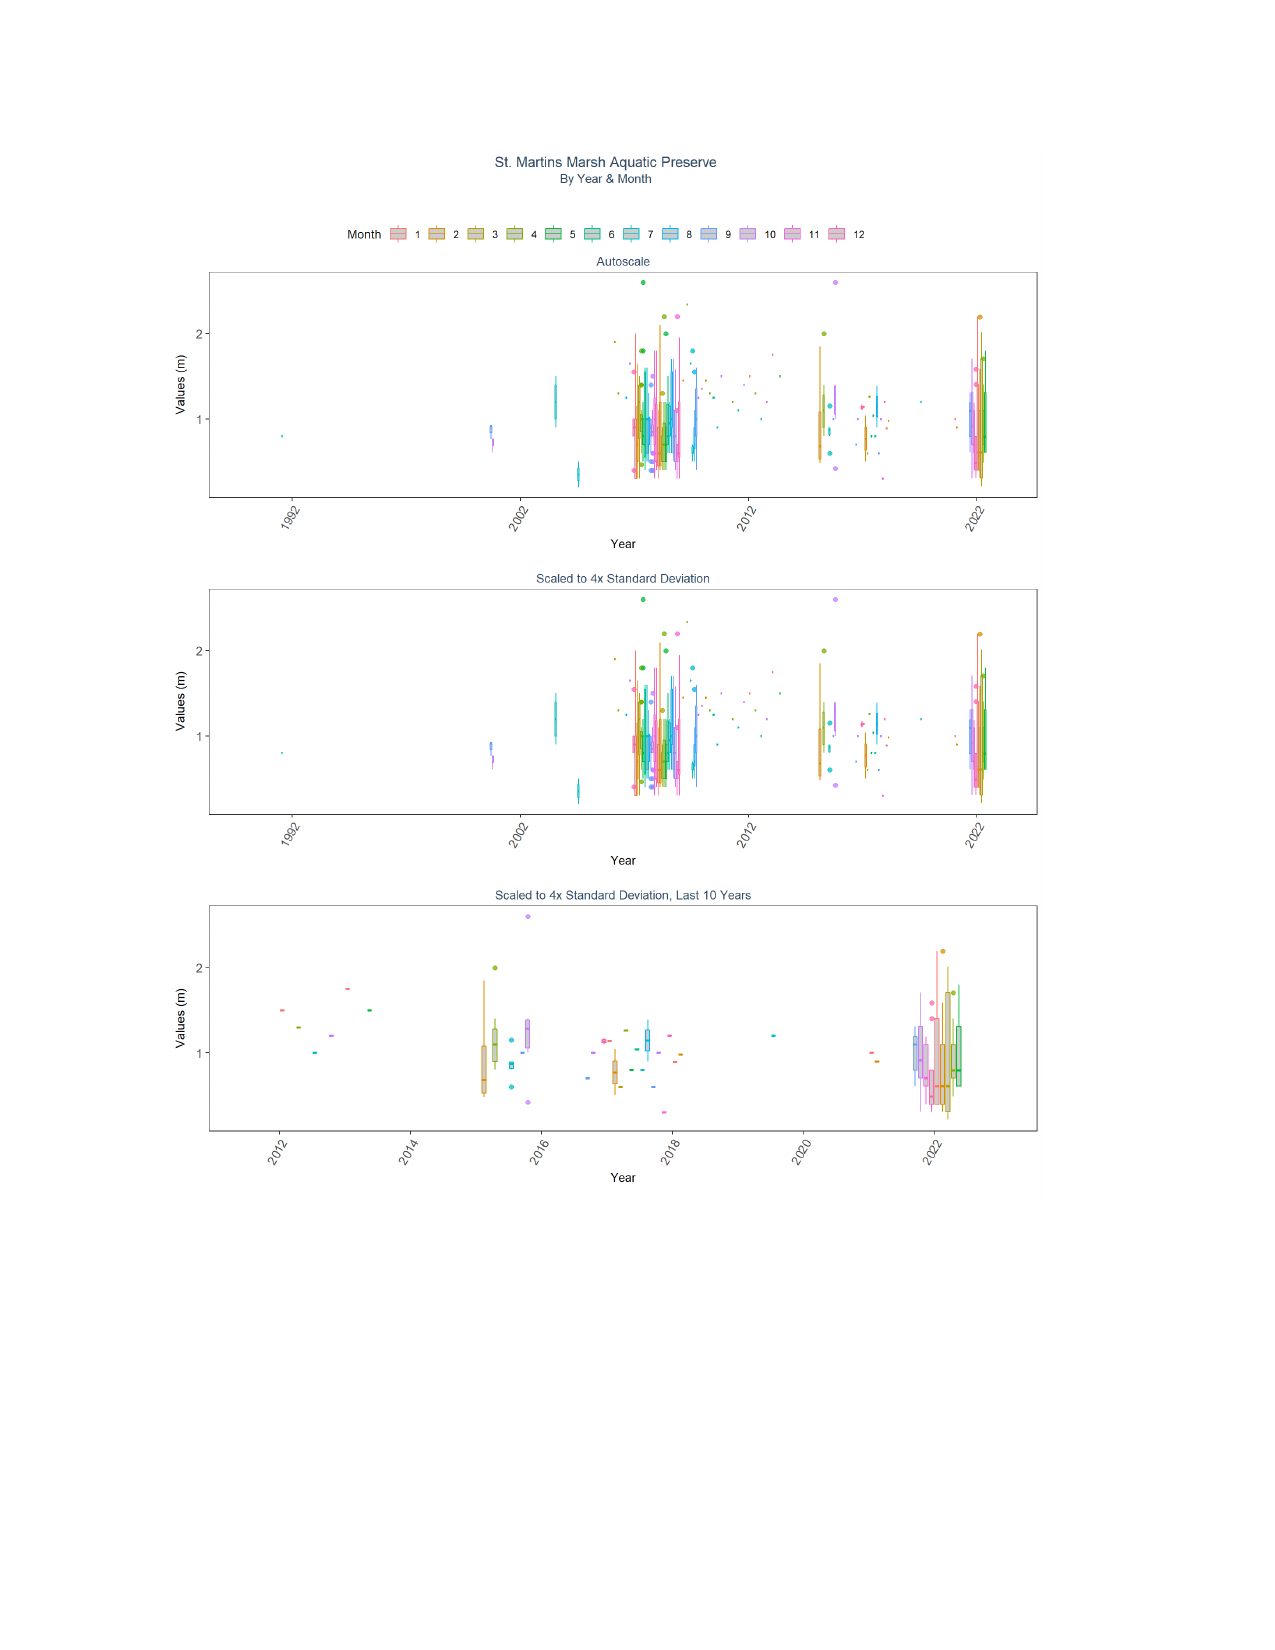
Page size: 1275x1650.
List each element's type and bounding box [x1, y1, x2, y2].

picture [168, 150, 1044, 1200]
